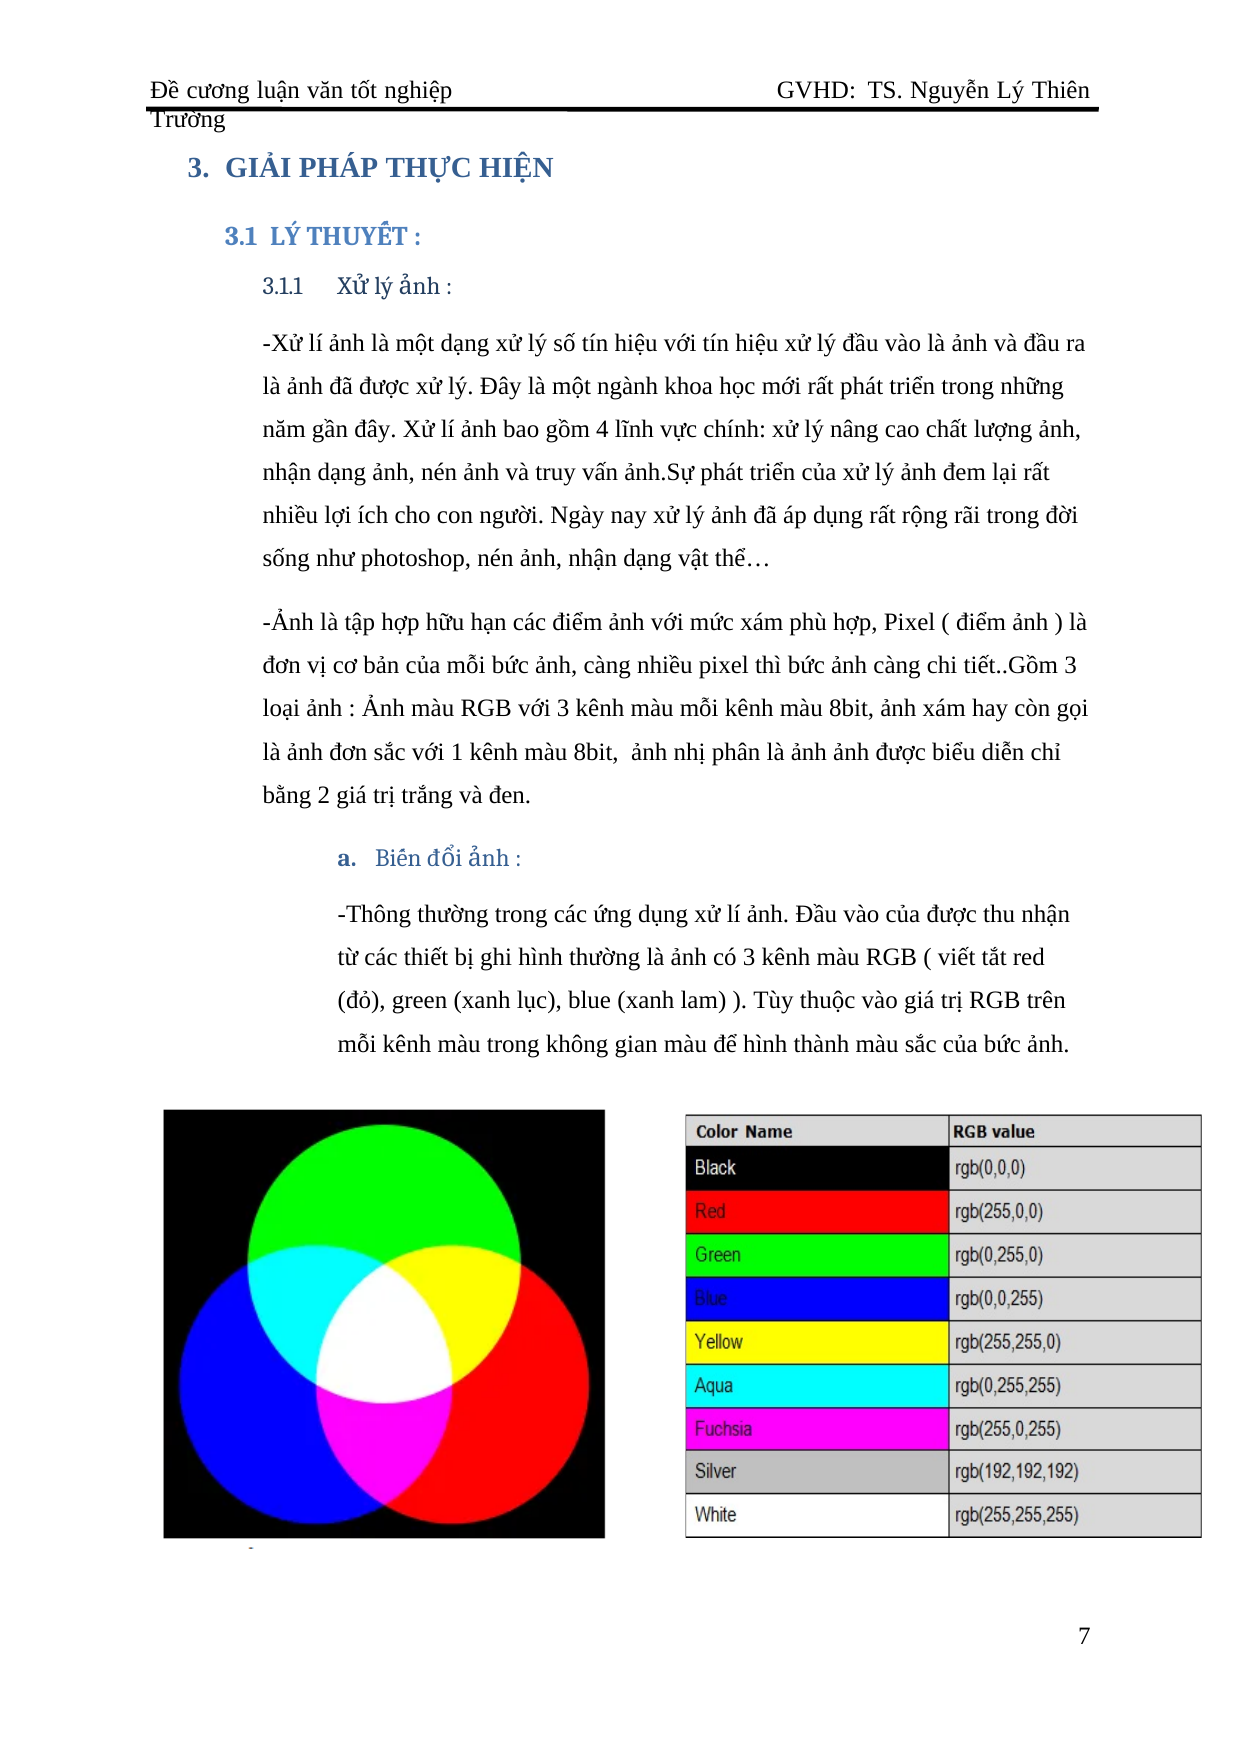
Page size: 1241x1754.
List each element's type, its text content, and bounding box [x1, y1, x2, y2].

subtitle Biến đổi ảnh : [337, 844, 1090, 872]
text -Ảnh là tập hợp hữu hạn các điểm ảnh với mức xám phù hợp, Pixel ( điểm ảnh ) là đơn vị cơ bản của mỗi bức ảnh, càng nhiều pixel thì bức ảnh càng chi tiết..Gồm 3 loại ảnh : Ảnh màu RGB với 3 kênh màu mỗi kênh màu 8bit, ảnh xám hay còn gọi là ảnh đơn sắc với 1 kênh màu 8bit, ảnh nhị phân là ảnh ảnh được biểu diễn chỉ bằng 2 giá trị trắng và đen. [262, 607, 1090, 808]
subtitle LÝ THUYẾT : [225, 221, 1090, 252]
text -Thông thường trong các ứng dụng xử lí ảnh. Đầu vào của được thu nhận từ các thiết bị ghi hình thường là ảnh có 3 kênh màu RGB ( viết tắt red (đỏ), green (xanh lục), blue (xanh lam) ). Tùy thuộc vào giá trị RGB trên mỗi kênh màu trong không gian màu để hình thành màu sắc của bức ảnh. [337, 899, 1090, 1057]
picture [685, 1113, 1202, 1538]
text -Xử lí ảnh là một dạng xử lý số tín hiệu với tín hiệu xử lý đầu vào là ảnh và đầu ra là ảnh đã được xử lý. Đây là một ngành khoa học mới rất phát triển trong những năm gần đây. Xử lí ảnh bao gồm 4 lĩnh vực chính: xử lý nâng cao chất lượng ảnh, nhận dạng ảnh, nén ảnh và truy vấn ảnh.Sự phát triển của xử lý ảnh đem lại rất nhiều lợi ích cho con người. Ngày nay xử lý ảnh đã áp dụng rất rộng rãi trong đời sống như photoshop, nén ảnh, nhận dạng vật thể… [262, 328, 1090, 572]
subtitle Xử lý ảnh : [262, 272, 1090, 301]
subtitle GIẢI PHÁP THỰC HIỆN [187, 150, 1090, 183]
picture [155, 1105, 614, 1549]
